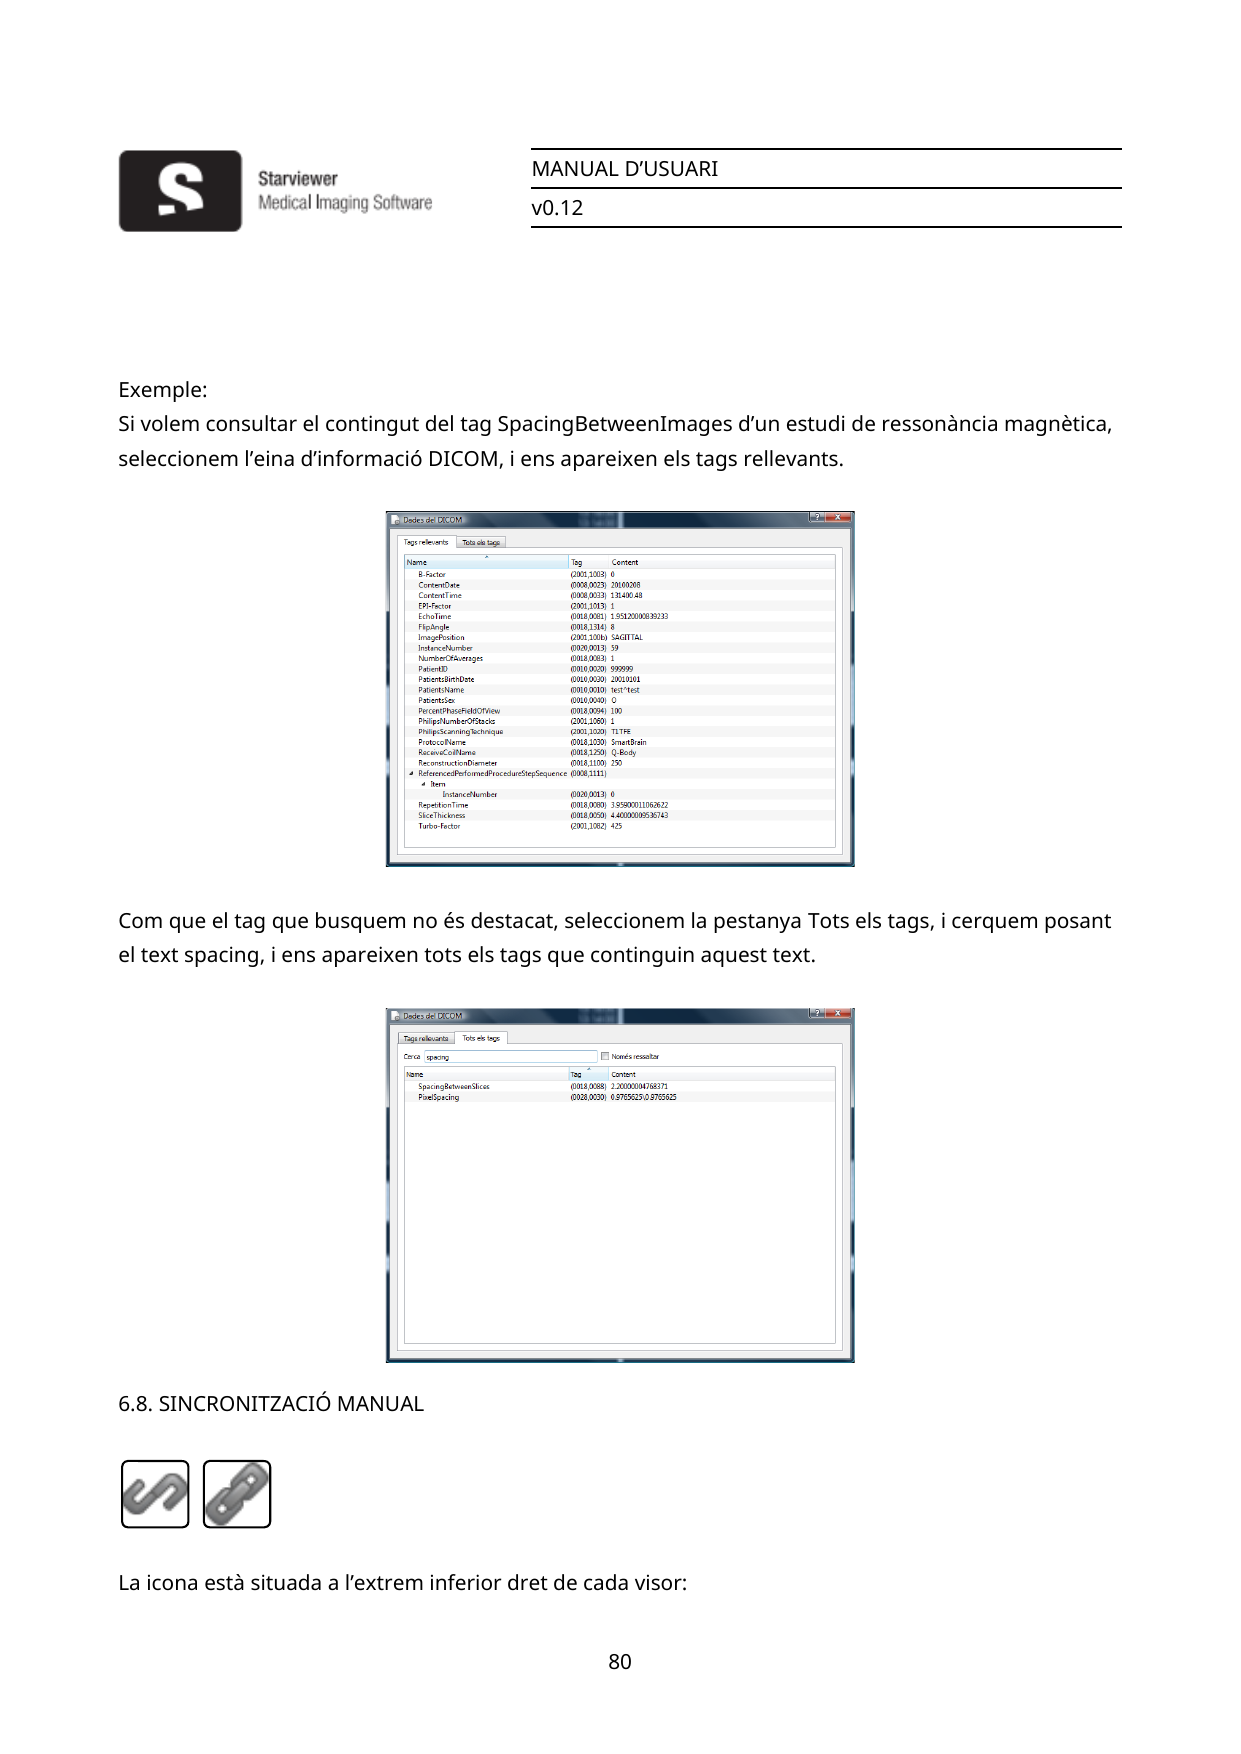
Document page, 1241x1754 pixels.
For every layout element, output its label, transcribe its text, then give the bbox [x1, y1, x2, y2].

text Si volem consultar el contingut del tag SpacingBetweenImages d’un estudi de ressonància magnètica, seleccionem l’eina d’informació DICOM, i ens apareixen els tags rellevants. [118, 409, 1122, 472]
text Com que el tag que busquem no és destacat, seleccionem la pestanya Tots els tags, i cerquem posant el text spacing, i ens apareixen tots els tags que continguin aquest text. [118, 906, 1122, 968]
text Exemple: [118, 376, 1122, 404]
picture [385, 1008, 855, 1363]
picture [385, 511, 855, 867]
picture [205, 1462, 269, 1526]
subtitle Sincronització manual [118, 1389, 1122, 1417]
text La icona està situada a l’extrem inferior dret de cada visor: [118, 1568, 1122, 1596]
picture [124, 1462, 187, 1526]
